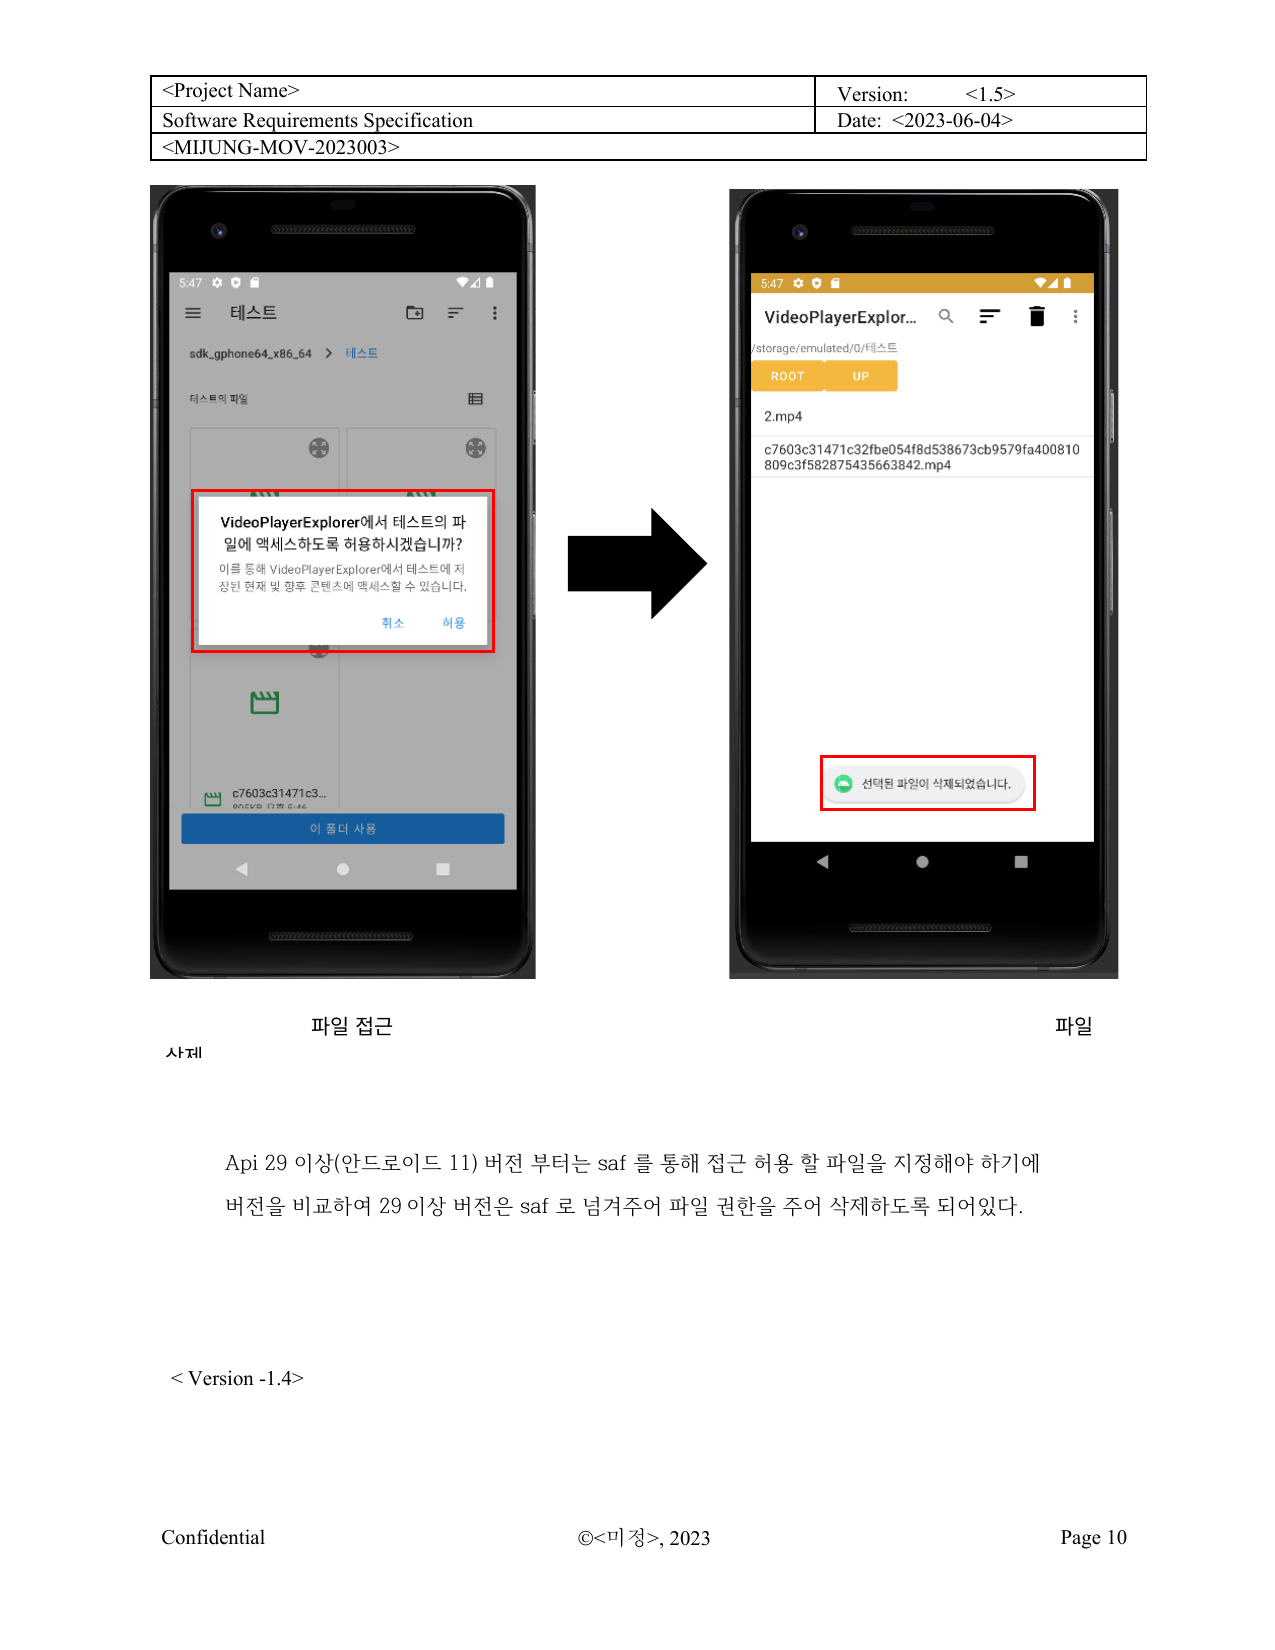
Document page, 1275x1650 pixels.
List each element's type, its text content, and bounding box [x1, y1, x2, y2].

text < Version -1.4> [150, 1365, 1125, 1390]
text 버전을 비교하여 29이상 버전은 saf 로 넘겨주어 파일 권한을 주어 삭제하도록 되어있다. [150, 1192, 1125, 1219]
picture [150, 185, 536, 979]
picture [729, 189, 1119, 979]
text Api 29 이상(안드로이드 11) 버전 부터는 saf 를 통해 접근 허용 할 파일을 지정해야 하기에 [150, 1148, 1125, 1175]
